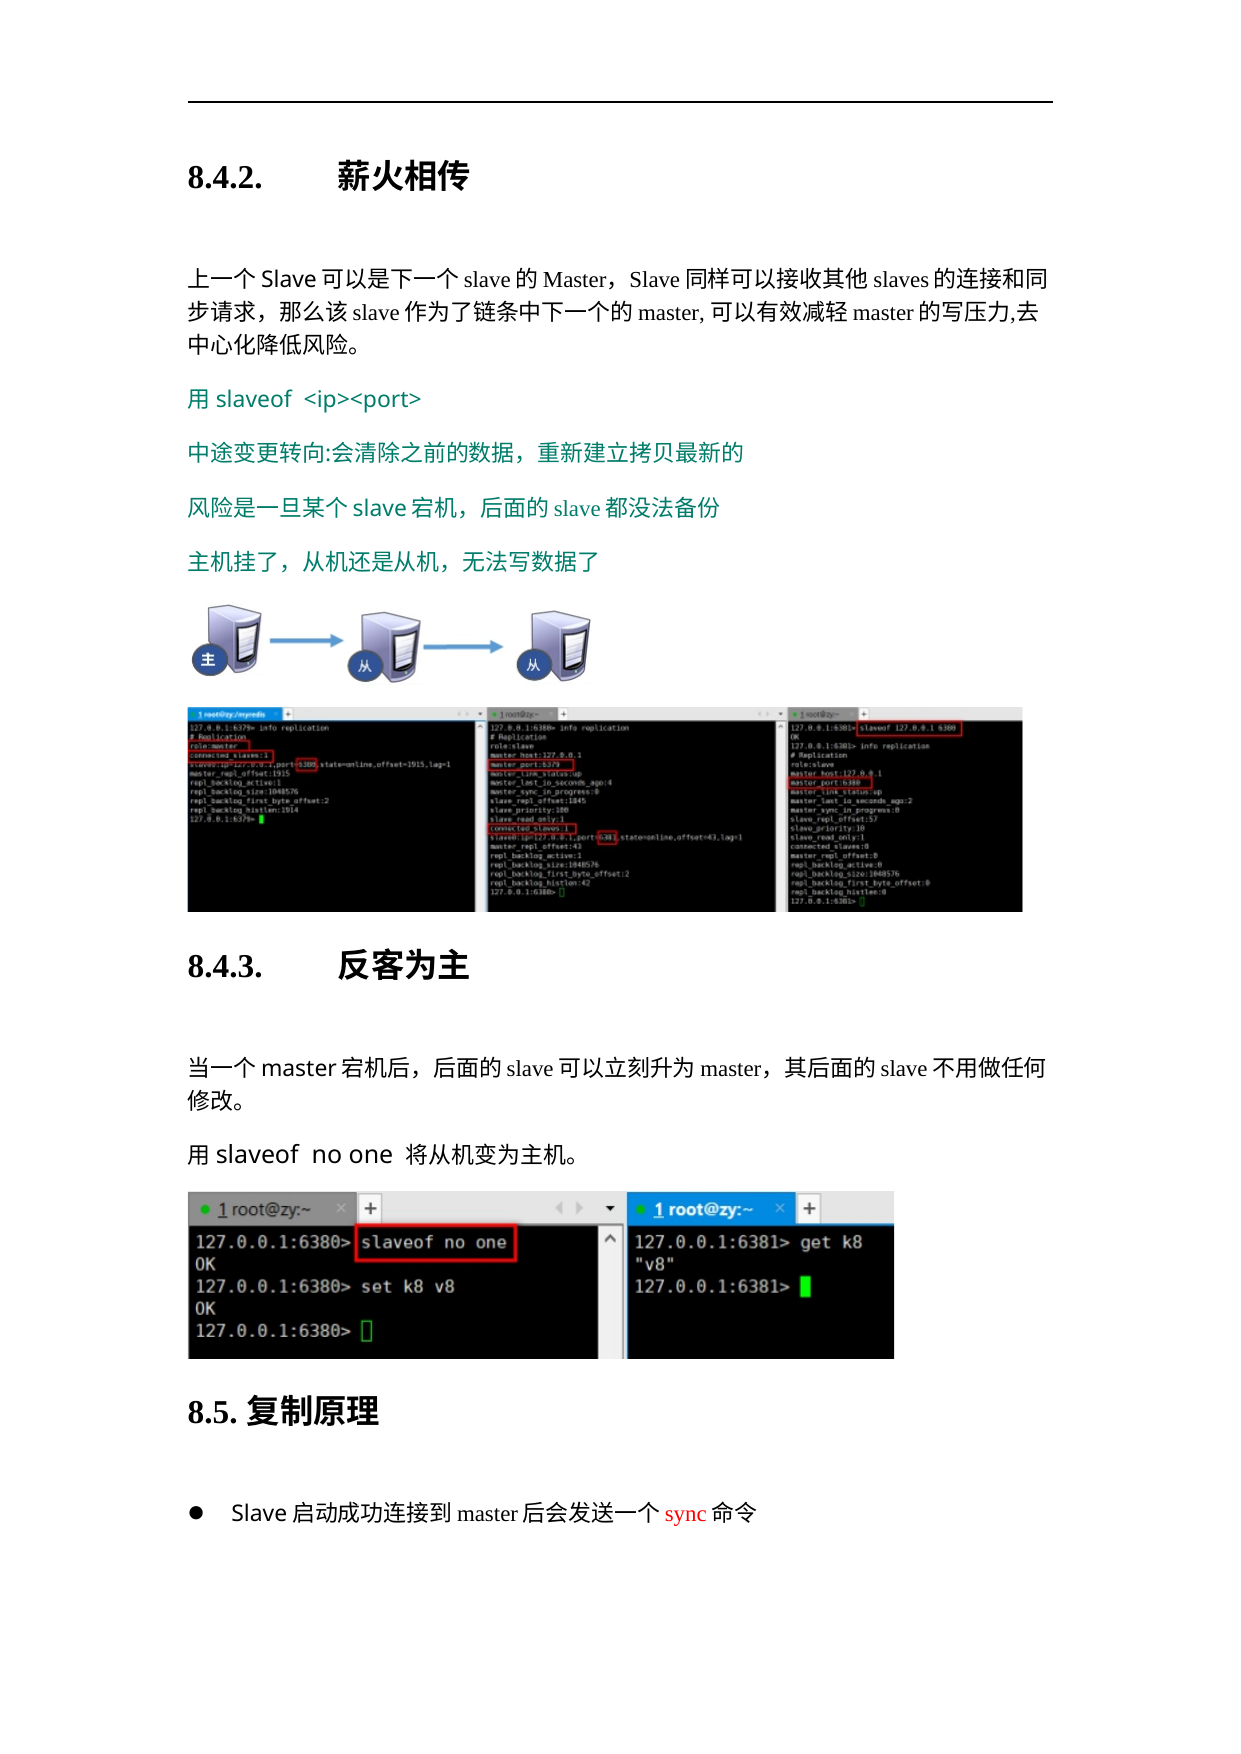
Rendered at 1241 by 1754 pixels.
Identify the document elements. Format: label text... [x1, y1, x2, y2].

subtitle 复制原理 [187, 1385, 1053, 1433]
picture [187, 1191, 895, 1359]
text 用 slaveof <ip><port> [187, 381, 1053, 414]
subtitle 反客为主 [187, 939, 1053, 987]
picture [187, 707, 1023, 912]
text 中途变更转向:会清除之前的数据，重新建立拷贝最新的 [187, 435, 1053, 468]
list Slave启动成功连接到master后会发送一个sync命令 [187, 1495, 1053, 1528]
text 上一个Slave可以是下一个slave的Master，Slave同样可以接收其他 slaves的连接和同步请求，那么该slave作为了链条中下一个的master, 可以有效减轻master的写压力,去中心化降低风险。 [187, 260, 1053, 360]
text 用 slaveof no one 将从机变为主机。 [187, 1137, 1053, 1171]
text 风险是一旦某个slave宕机，后面的slave都没法备份 [187, 489, 1053, 523]
picture [187, 597, 595, 687]
text 当一个master宕机后，后面的slave可以立刻升为master，其后面的slave不用做任何修改。 [187, 1049, 1053, 1116]
text 主机挂了，从机还是从机，无法写数据了 [187, 543, 1053, 577]
subtitle 薪火相传 [187, 150, 1053, 198]
